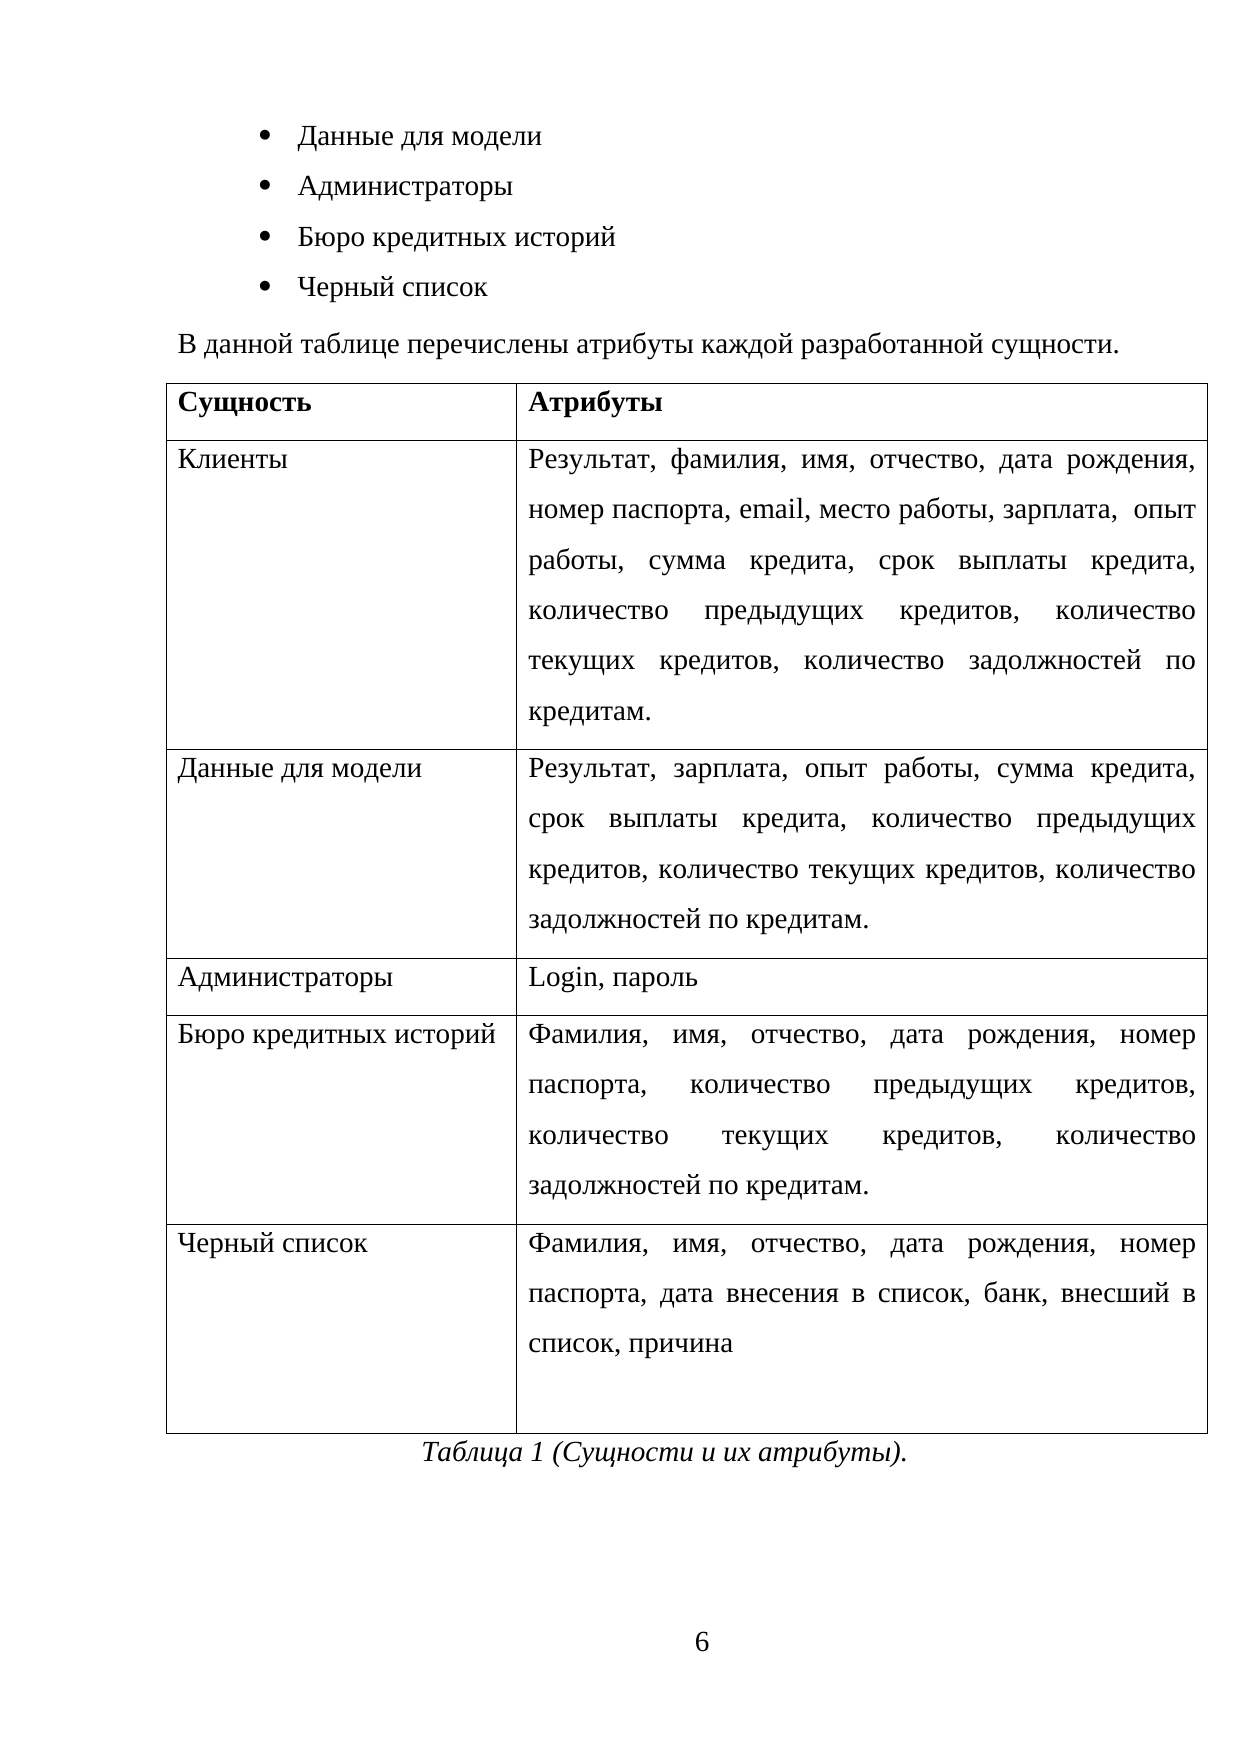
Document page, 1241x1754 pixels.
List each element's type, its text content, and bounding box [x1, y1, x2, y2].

list Бюро кредитных историй [260, 219, 1152, 253]
table_cell Фамилия, имя, отчество, дата рождения, номер паспорта, дата внесения в список, банк, внесший в список, причина [517, 1225, 1207, 1433]
table_cell Результат, зарплата, опыт работы, сумма кредита, срок выплаты кредита, количество предыдущих кредитов, количество текущих кредитов, количество задолжностей по кредитам. [517, 750, 1207, 958]
list Черный список [260, 269, 1152, 303]
text В данной таблице перечислены атрибуты каждой разработанной сущности. [177, 326, 1152, 359]
table_cell Результат, фамилия, имя, отчество, дата рождения, номер паспорта, email, место работы, зарплата, опыт работы, сумма кредита, срок выплаты кредита, количество предыдущих кредитов, количество текущих кредитов, количество задолжностей по кредитам. [517, 441, 1207, 749]
table_cell Данные для модели [167, 750, 516, 958]
table_cell Login, пароль [517, 959, 1207, 1015]
table_cell Администраторы [167, 959, 516, 1015]
table_cell Фамилия, имя, отчество, дата рождения, номер паспорта, количество предыдущих кредитов, количество текущих кредитов, количество задолжностей по кредитам. [517, 1016, 1207, 1224]
list Администраторы [260, 168, 1152, 202]
table_cell Клиенты [167, 441, 516, 749]
text Таблица 1 (Сущности и их атрибуты). [177, 1434, 1152, 1467]
list Данные для модели [260, 118, 1152, 152]
table_header Атрибуты [517, 384, 1207, 440]
table_cell Бюро кредитных историй [167, 1016, 516, 1224]
table_header Сущность [167, 384, 516, 440]
table_cell Черный список [167, 1225, 516, 1433]
